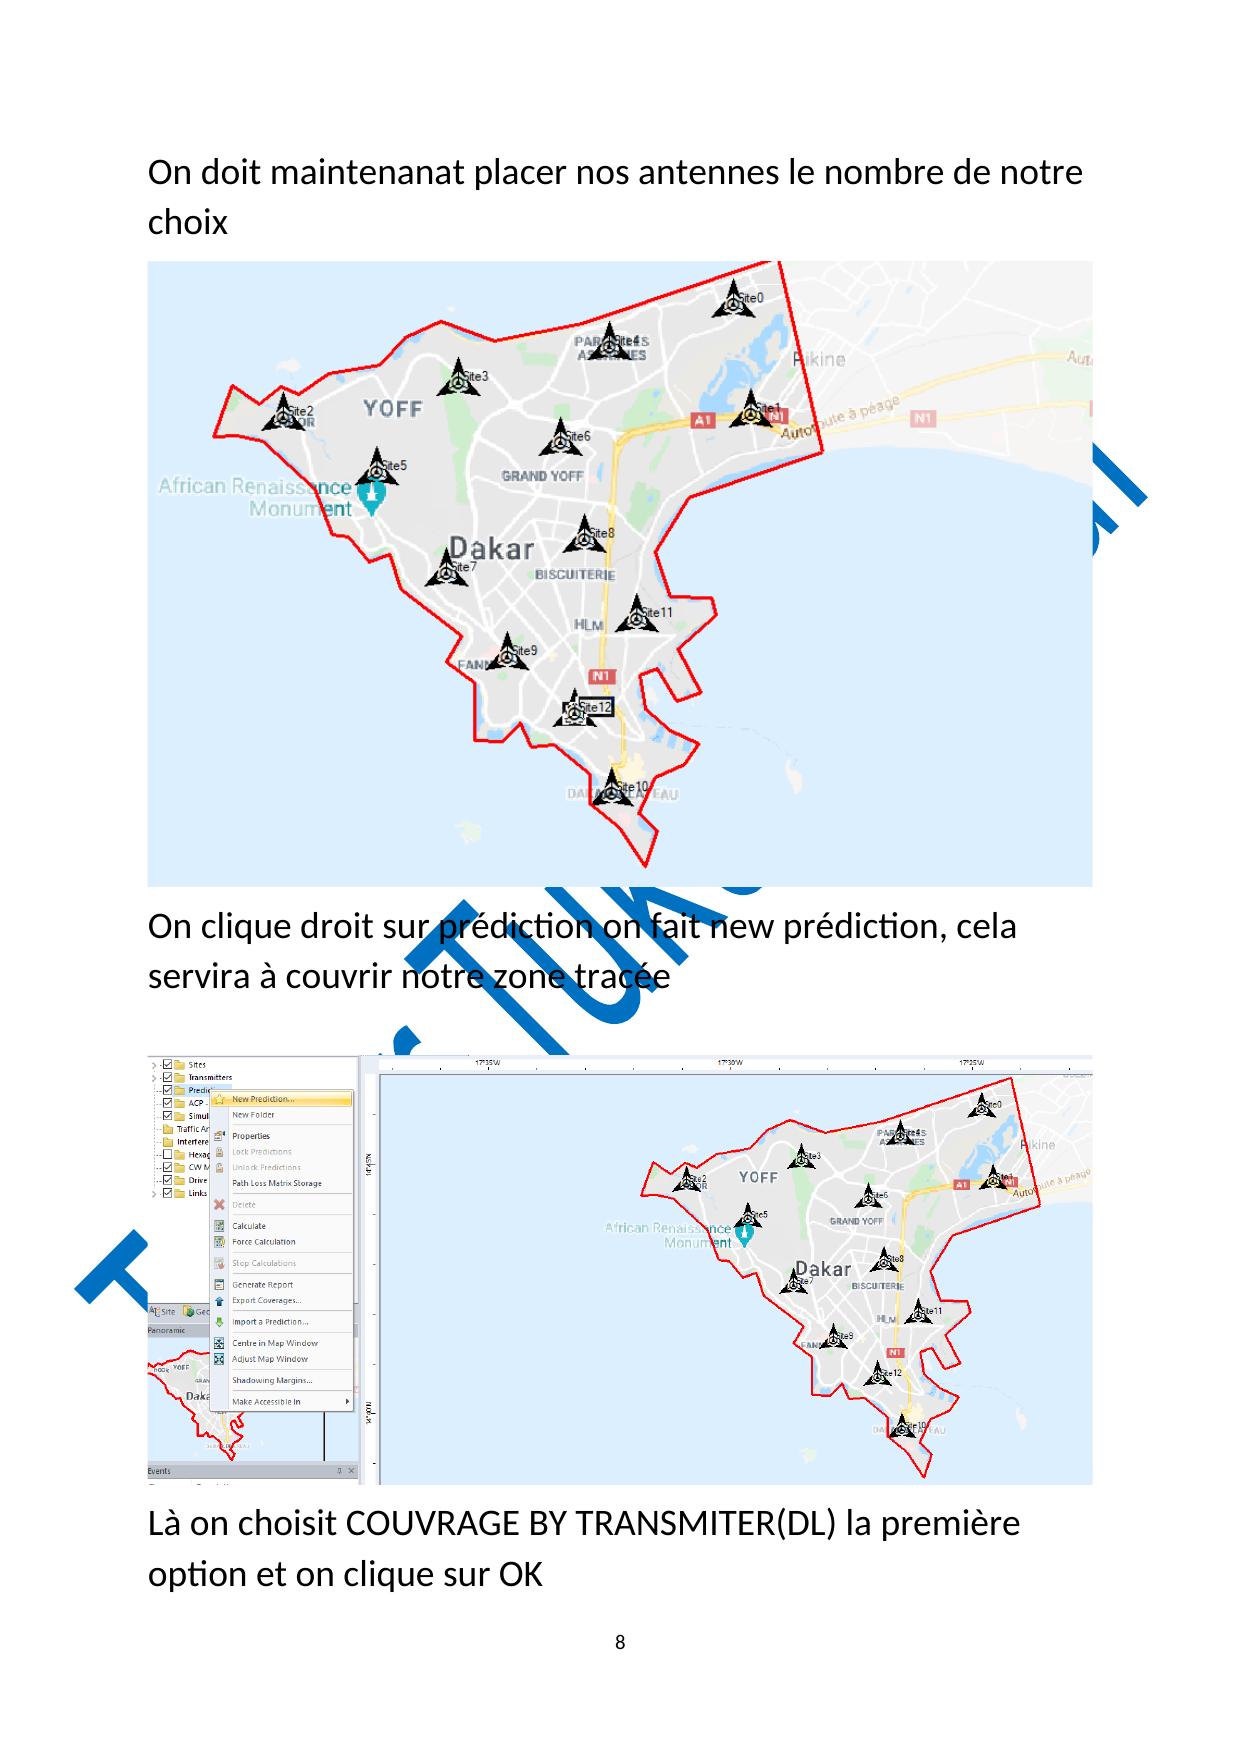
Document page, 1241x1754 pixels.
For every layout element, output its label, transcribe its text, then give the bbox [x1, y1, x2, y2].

picture [147, 261, 1093, 887]
text Là on choisit COUVRAGE BY TRANSMITER(DL) la première option et on clique sur OK [148, 1499, 1093, 1595]
picture [147, 1055, 1093, 1485]
text On doit maintenanat placer nos antennes le nombre de notre choix [148, 148, 1093, 244]
text On clique droit sur prédiction on fait new prédiction, cela servira à couvrir notre zone tracée [148, 902, 1093, 998]
